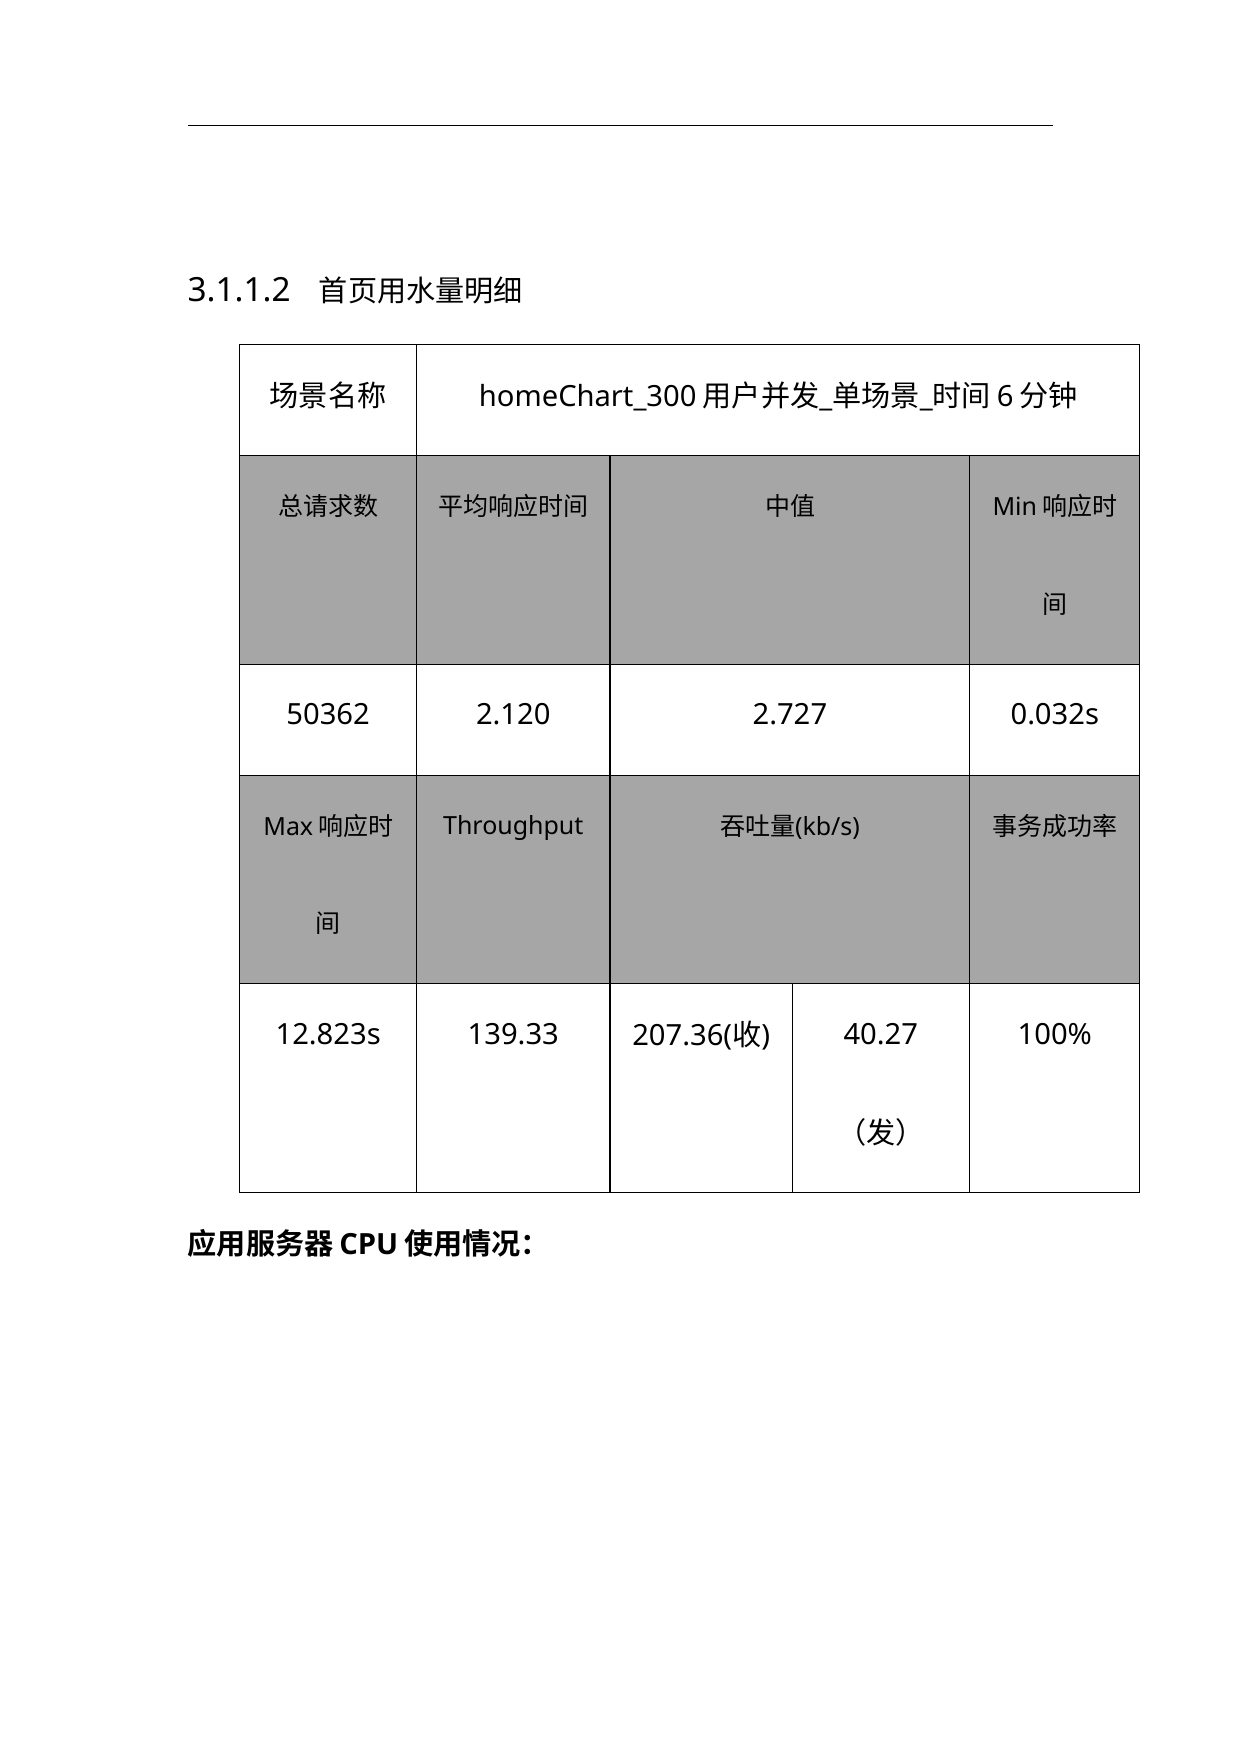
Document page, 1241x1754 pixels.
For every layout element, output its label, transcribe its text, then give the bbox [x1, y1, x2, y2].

table_header homeChart_300用户并发_单场景_时间6分钟 [417, 345, 1139, 455]
text 应用服务器CPU使用情况： [187, 1209, 1053, 1274]
table_cell 12.823s [240, 984, 416, 1192]
subtitle 首页用水量明细 [187, 256, 1053, 321]
table_cell Max响应时间 [240, 776, 416, 983]
table_cell 中值 [611, 456, 969, 664]
table_cell 50362 [240, 665, 416, 775]
table_cell 40.27（发） [793, 984, 969, 1192]
table_cell 0.032s [970, 665, 1139, 775]
table_header 场景名称 [240, 345, 416, 455]
table_cell 2.120 [417, 665, 609, 775]
table_cell 平均响应时间 [417, 456, 609, 664]
table_cell 207.36(收) [611, 984, 792, 1192]
table_cell 吞吐量(kb/s) [611, 776, 969, 983]
table_cell Throughput [417, 776, 609, 983]
table_cell Min响应时间 [970, 456, 1139, 664]
table_cell 事务成功率 [970, 776, 1139, 983]
table_cell 总请求数 [240, 456, 416, 664]
table_cell 139.33 [417, 984, 609, 1192]
table_cell 100% [970, 984, 1139, 1192]
table_cell 2.727 [611, 665, 969, 775]
